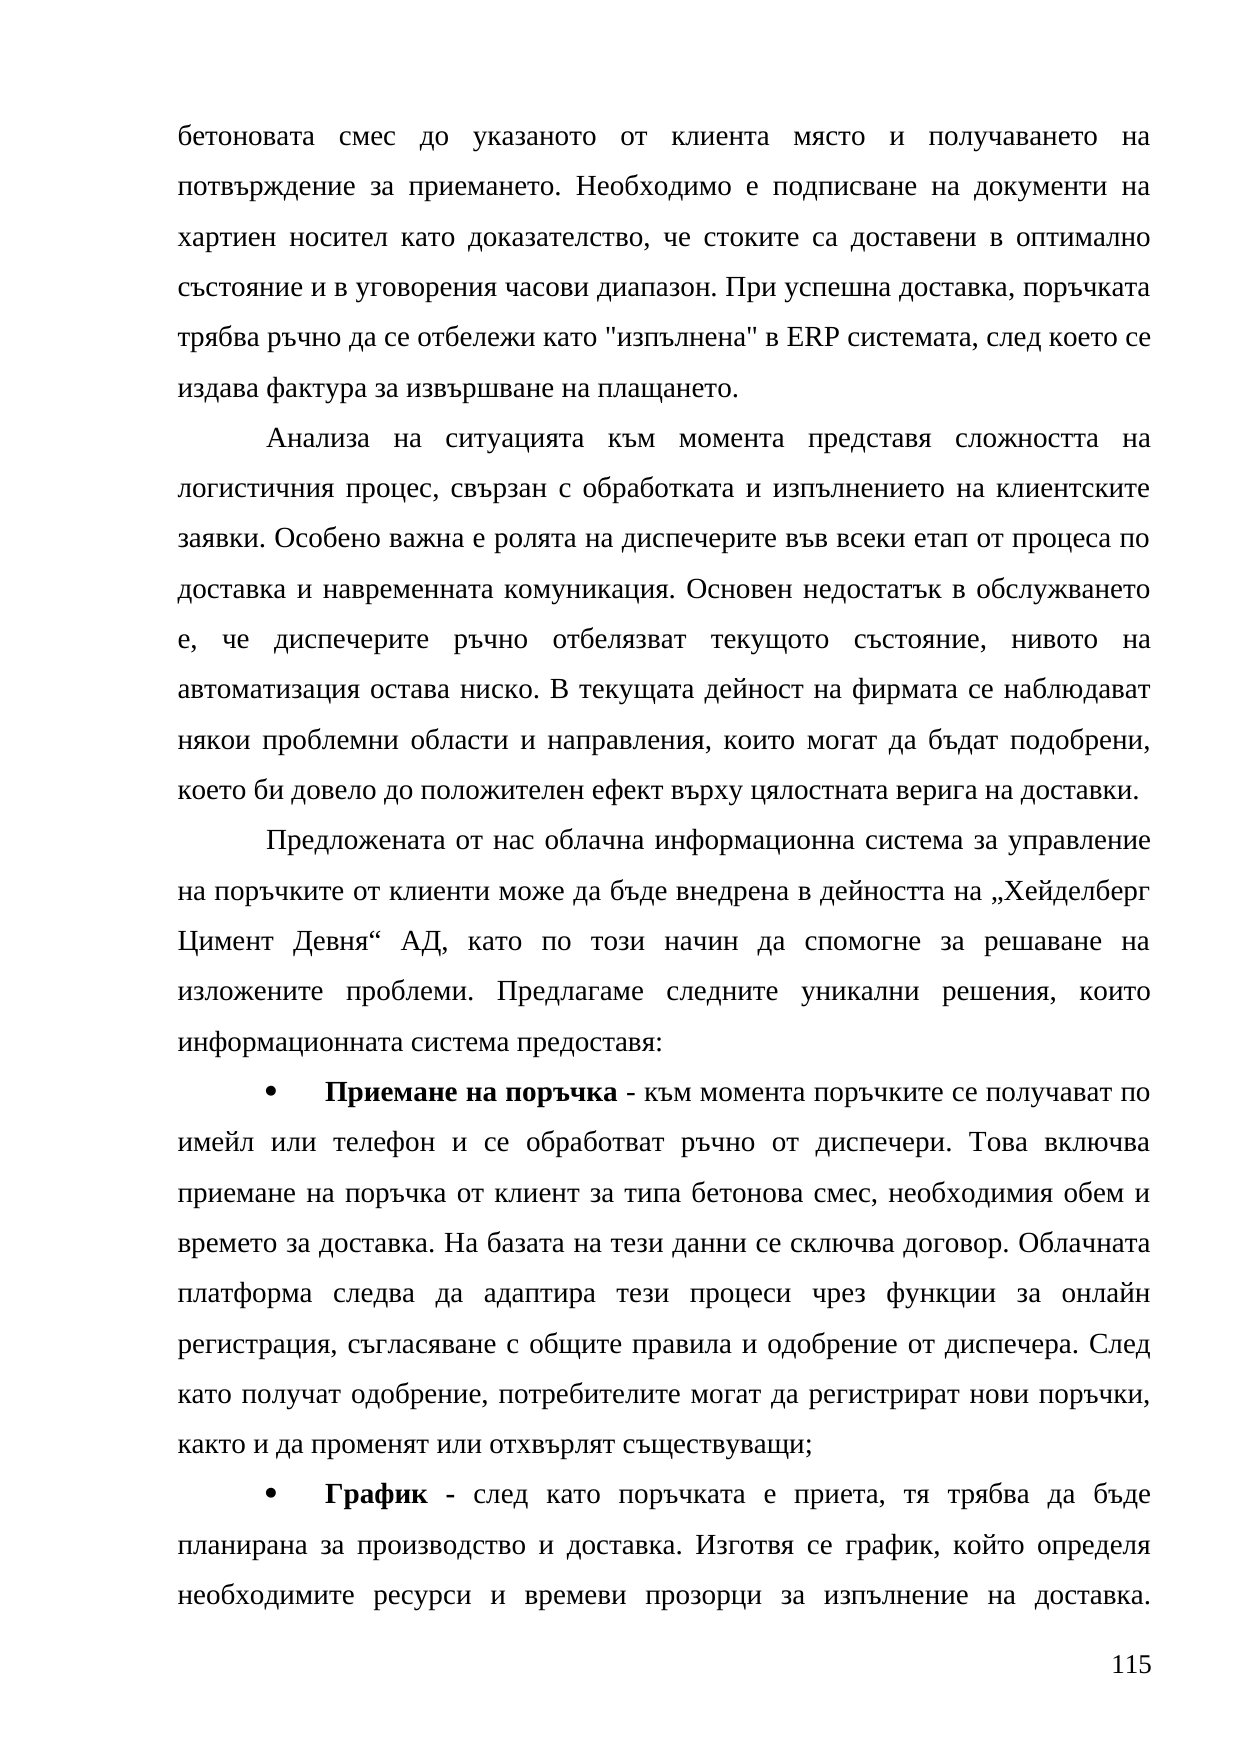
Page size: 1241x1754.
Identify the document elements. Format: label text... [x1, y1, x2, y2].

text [177, 118, 1152, 403]
text Приемане на поръчка - към момента поръчките се получават по имейл или телефон и се обработват ръчно от диспечери. Това включва приемане на поръчка от клиент за типа бетонова смес, необходимия обем и времето за доставка. На базата на тези данни се сключва договор. Облачната платформа следва да адаптира тези процеси чрез функции за онлайн регистрация, съгласяване с общите правила и одобрение от диспечера. След като получат одобрение, потребителите могат да регистрират нови поръчки, както и да променят или отхвърлят съществуващи; [177, 1074, 1152, 1460]
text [177, 1477, 1152, 1611]
text Предложената от нас облачна информационна система за управление на поръчките от клиенти може да бъде внедрена в дейността на „Хейделберг Цимент Девня“ АД, като по този начин да спомогне за решаване на изложените проблеми. Предлагаме следните уникални решения, които информационната система предоставя: [177, 822, 1152, 1057]
text Анализа на ситуацията към момента представя сложността на логистичния процес, свързан с обработката и изпълнението на клиентските заявки. Особено важна е ролята на диспечерите във всеки етап от процеса по доставка и навременната комуникация. Основен недостатък в обслужването е, че диспечерите ръчно отбелязват текущото състояние, нивото на автоматизация остава ниско. В текущата дейност на фирмата се наблюдават някои проблемни области и направления, които могат да бъдат подобрени, което би довело до положителен ефект върху цялостната верига на доставки. [177, 420, 1152, 806]
